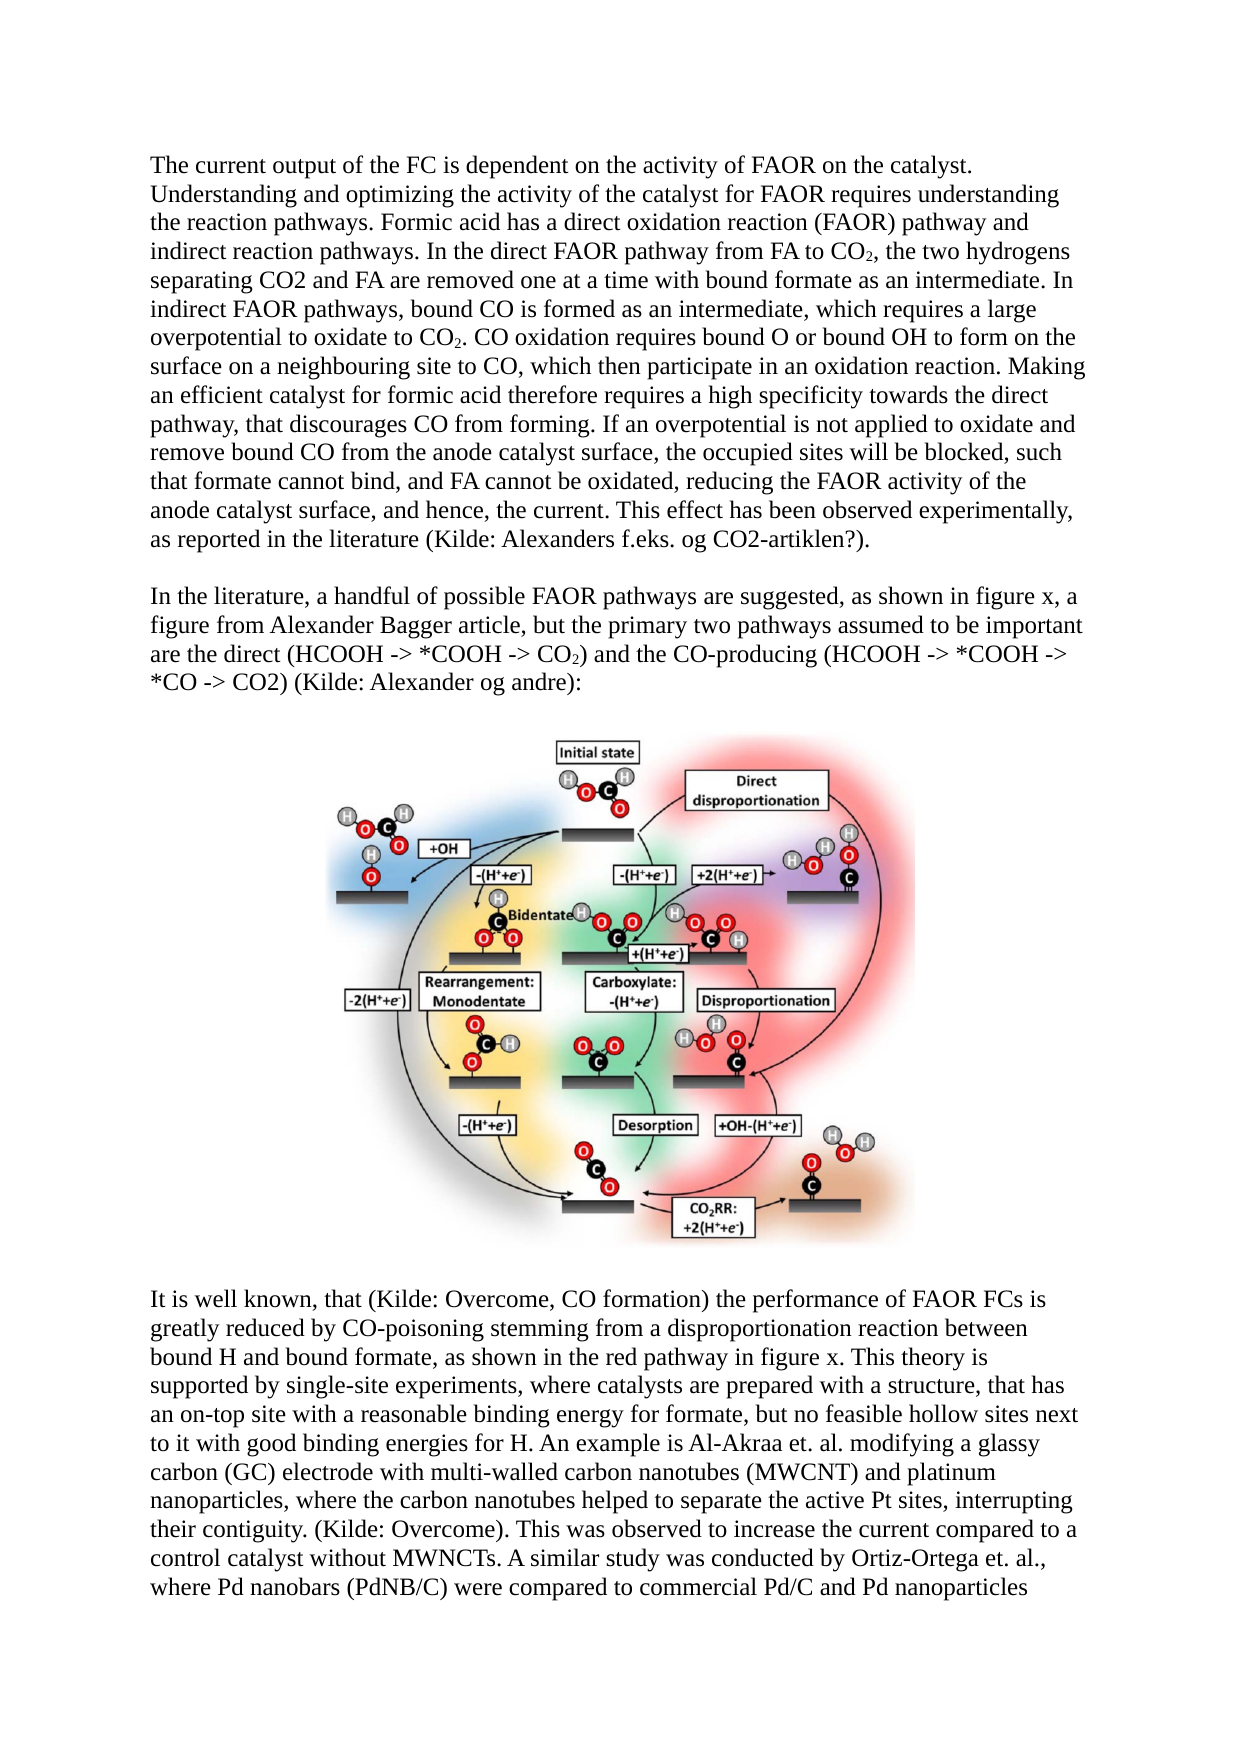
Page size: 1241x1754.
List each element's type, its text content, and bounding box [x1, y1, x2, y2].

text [150, 1284, 1090, 1601]
text The current output of the FC is dependent on the activity of FAOR on the catalyst. Understanding and optimizing the activity of the catalyst for FAOR requires understanding the reaction pathways. Formic acid has a direct oxidation reaction (FAOR) pathway and indirect reaction pathways. In the direct FAOR pathway from FA to CO2, the two hydrogens separating CO2 and FA are removed one at a time with bound formate as an intermediate. In indirect FAOR pathways, bound CO is formed as an intermediate, which requires a large overpotential to oxidate to CO2. CO oxidation requires bound O or bound OH to form on the surface on a neighbouring site to CO, which then participate in an oxidation reaction. Making an efficient catalyst for formic acid therefore requires a high specificity towards the direct pathway, that discourages CO from forming. If an overpotential is not applied to oxidate and remove bound CO from the anode catalyst surface, the occupied sites will be blocked, such that formate cannot bind, and FA cannot be oxidated, reducing the FAOR activity of the anode catalyst surface, and hence, the current. This effect has been observed experimentally, as reported in the literature (Kilde: Alexanders f.eks. og CO2-artiklen?). [150, 150, 1090, 552]
text In the literature, a handful of possible FAOR pathways are suggested, as shown in figure x, a figure from Alexander Bagger article, but the primary two pathways assumed to be important are the direct (HCOOH -> *COOH -> CO2) and the CO-producing (HCOOH -> *COOH -> *CO -> CO2) (Kilde: Alexander og andre): [150, 581, 1090, 727]
